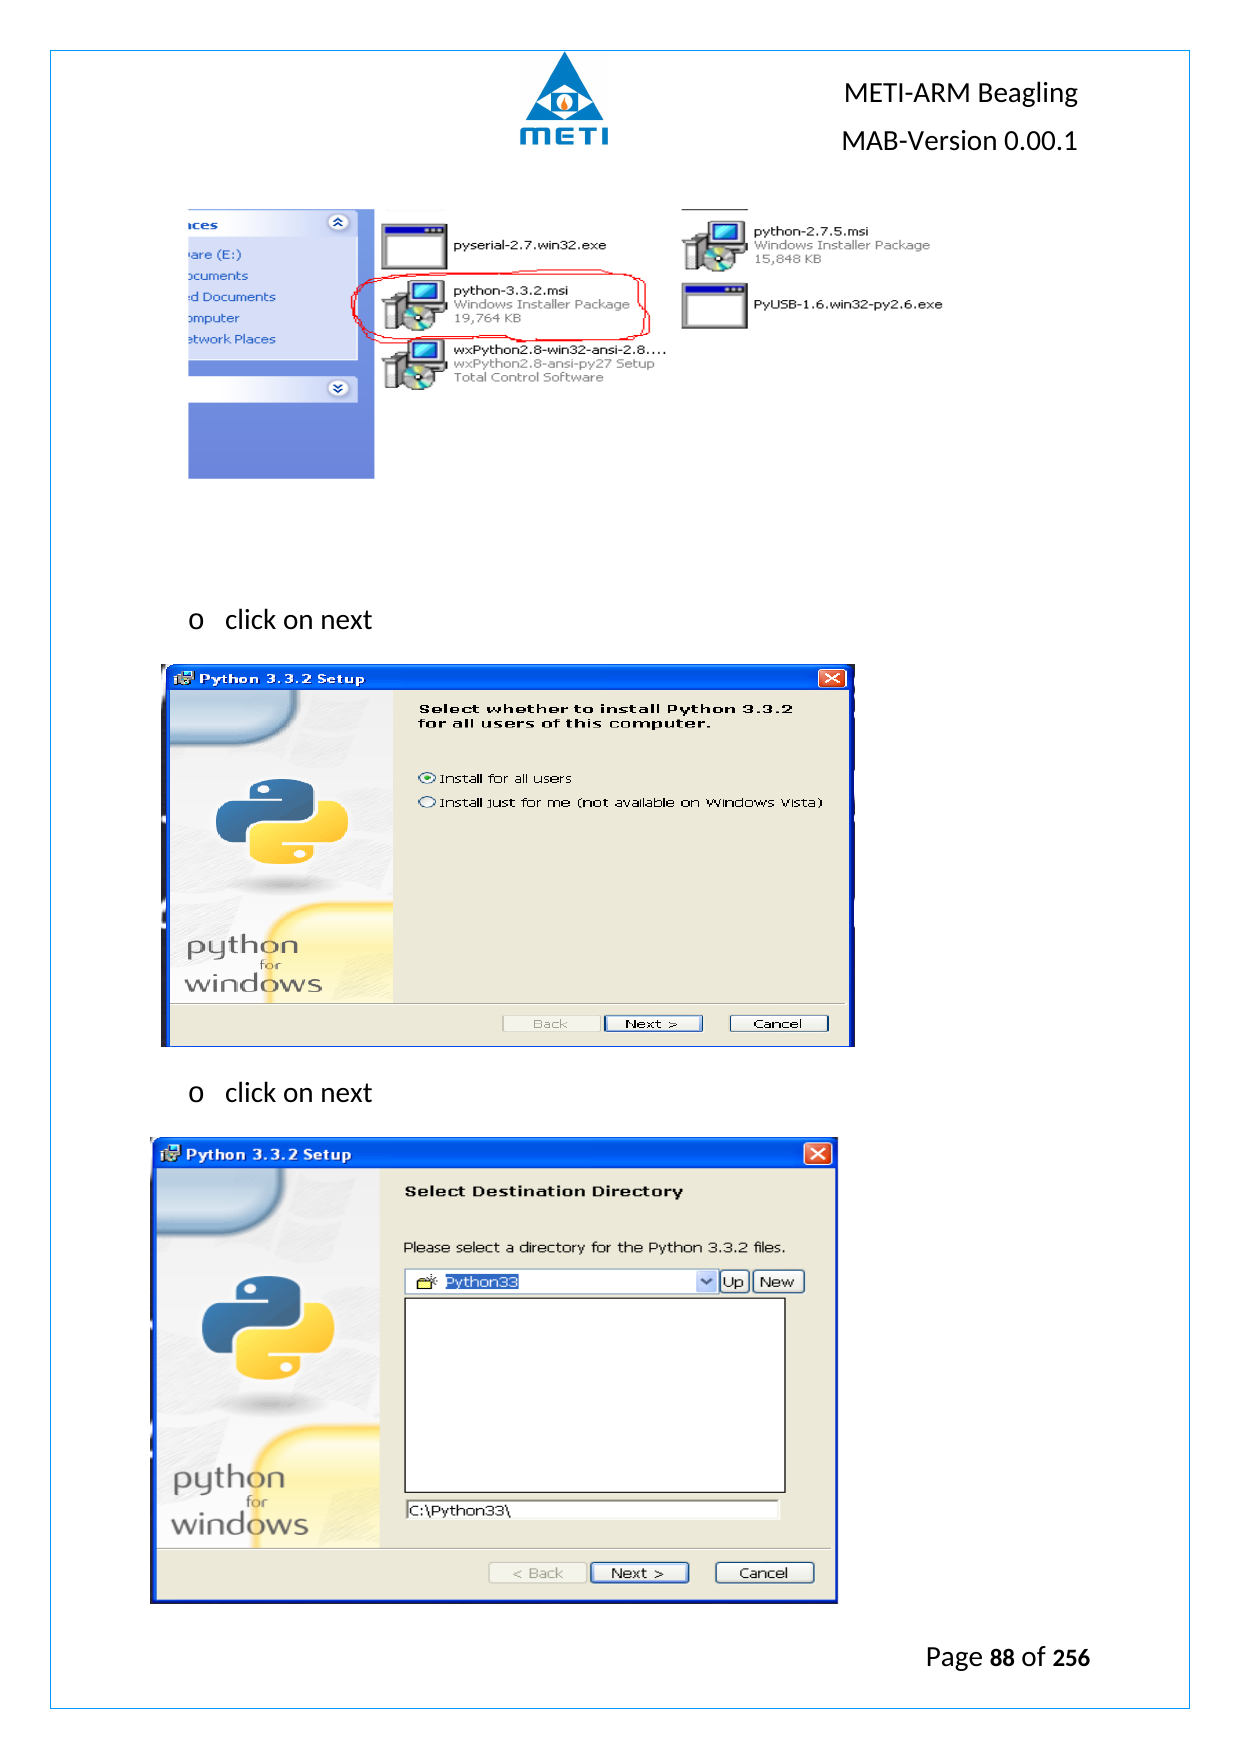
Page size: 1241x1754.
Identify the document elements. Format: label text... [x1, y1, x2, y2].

list click on next [187, 601, 1090, 638]
picture [150, 664, 1090, 1048]
picture [150, 170, 1090, 575]
list click on next [187, 1074, 1090, 1111]
picture [519, 51, 609, 146]
picture [150, 1137, 1090, 1604]
